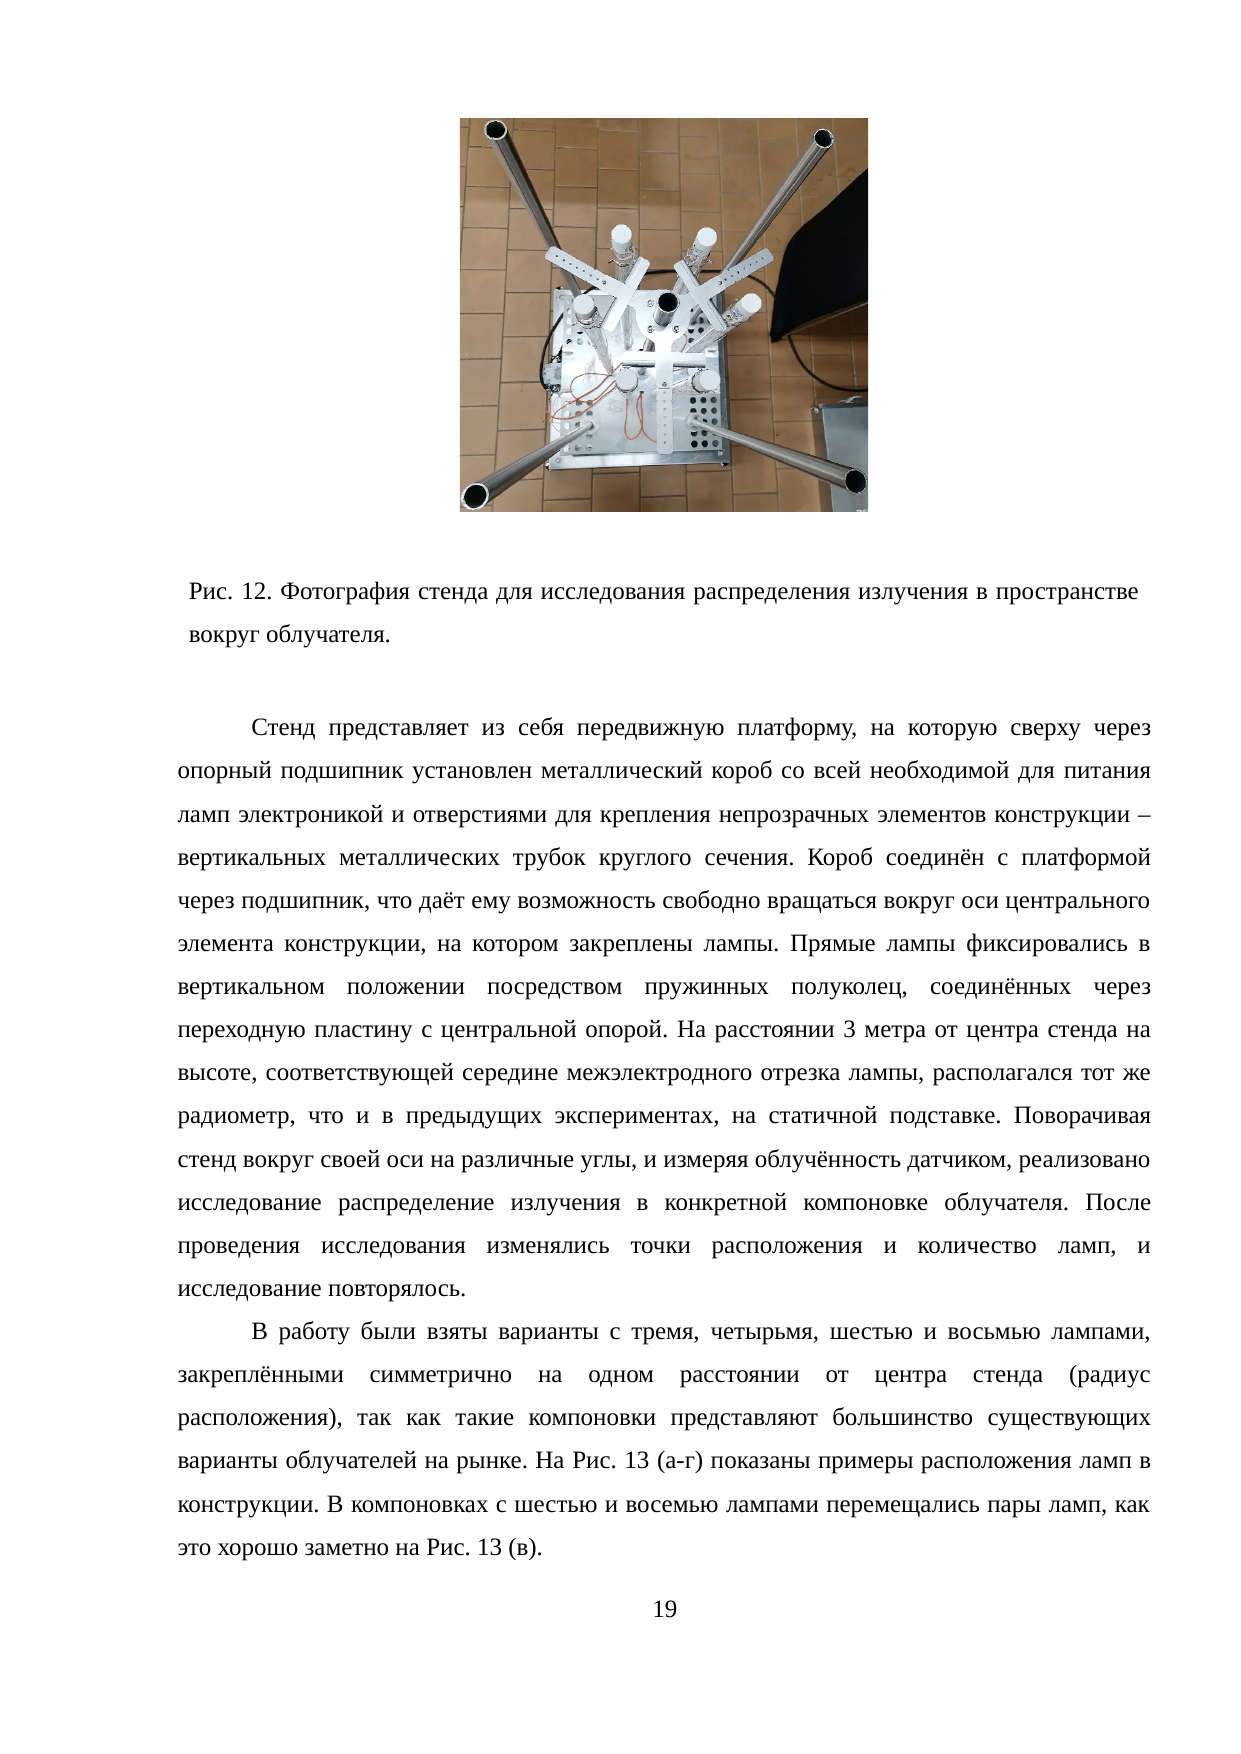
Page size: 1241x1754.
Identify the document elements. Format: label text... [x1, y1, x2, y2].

text Стенд представляет из себя передвижную платформу, на которую сверху через опорный подшипник установлен металлический короб со всей необходимой для питания ламп электроникой и отверстиями для крепления непрозрачных элементов конструкции – вертикальных металлических трубок круглого сечения. Короб соединён с платформой через подшипник, что даёт ему возможность свободно вращаться вокруг оси центрального элемента конструкции, на котором закреплены лампы. Прямые лампы фиксировались в вертикальном положении посредством пружинных полуколец, соединённых через переходную пластину с центральной опорой. На расстоянии 3 метра от центра стенда на высоте, соответствующей середине межэлектродного отрезка лампы, располагался тот же радиометр, что и в предыдущих экспериментах, на статичной подставке. Поворачивая стенд вокруг своей оси на различные углы, и измеряя облучённость датчиком, реализовано исследование распределение излучения в конкретной компоновке облучателя. После проведения исследования изменялись точки расположения и количество ламп, и исследование повторялось. [177, 712, 1152, 1302]
text В работу были взяты варианты с тремя, четырьмя, шестью и восьмью лампами, закреплёнными симметрично на одном расстоянии от центра стенда (радиус расположения), так как такие компоновки представляют большинство существующих варианты облучателей на рынке. На рисунках 13 (а-г) показаны примеры расположения ламп в конструкции. В компоновках с шестью и восемью лампами перемещались пары ламп, как это хорошо заметно на рисунке 13 (в). [177, 1316, 1152, 1561]
table_header Рис. 12. Фотография стенда для исследования распределения излучения в пространстве вокруг облучателя. [177, 118, 1151, 712]
picture [459, 118, 869, 512]
